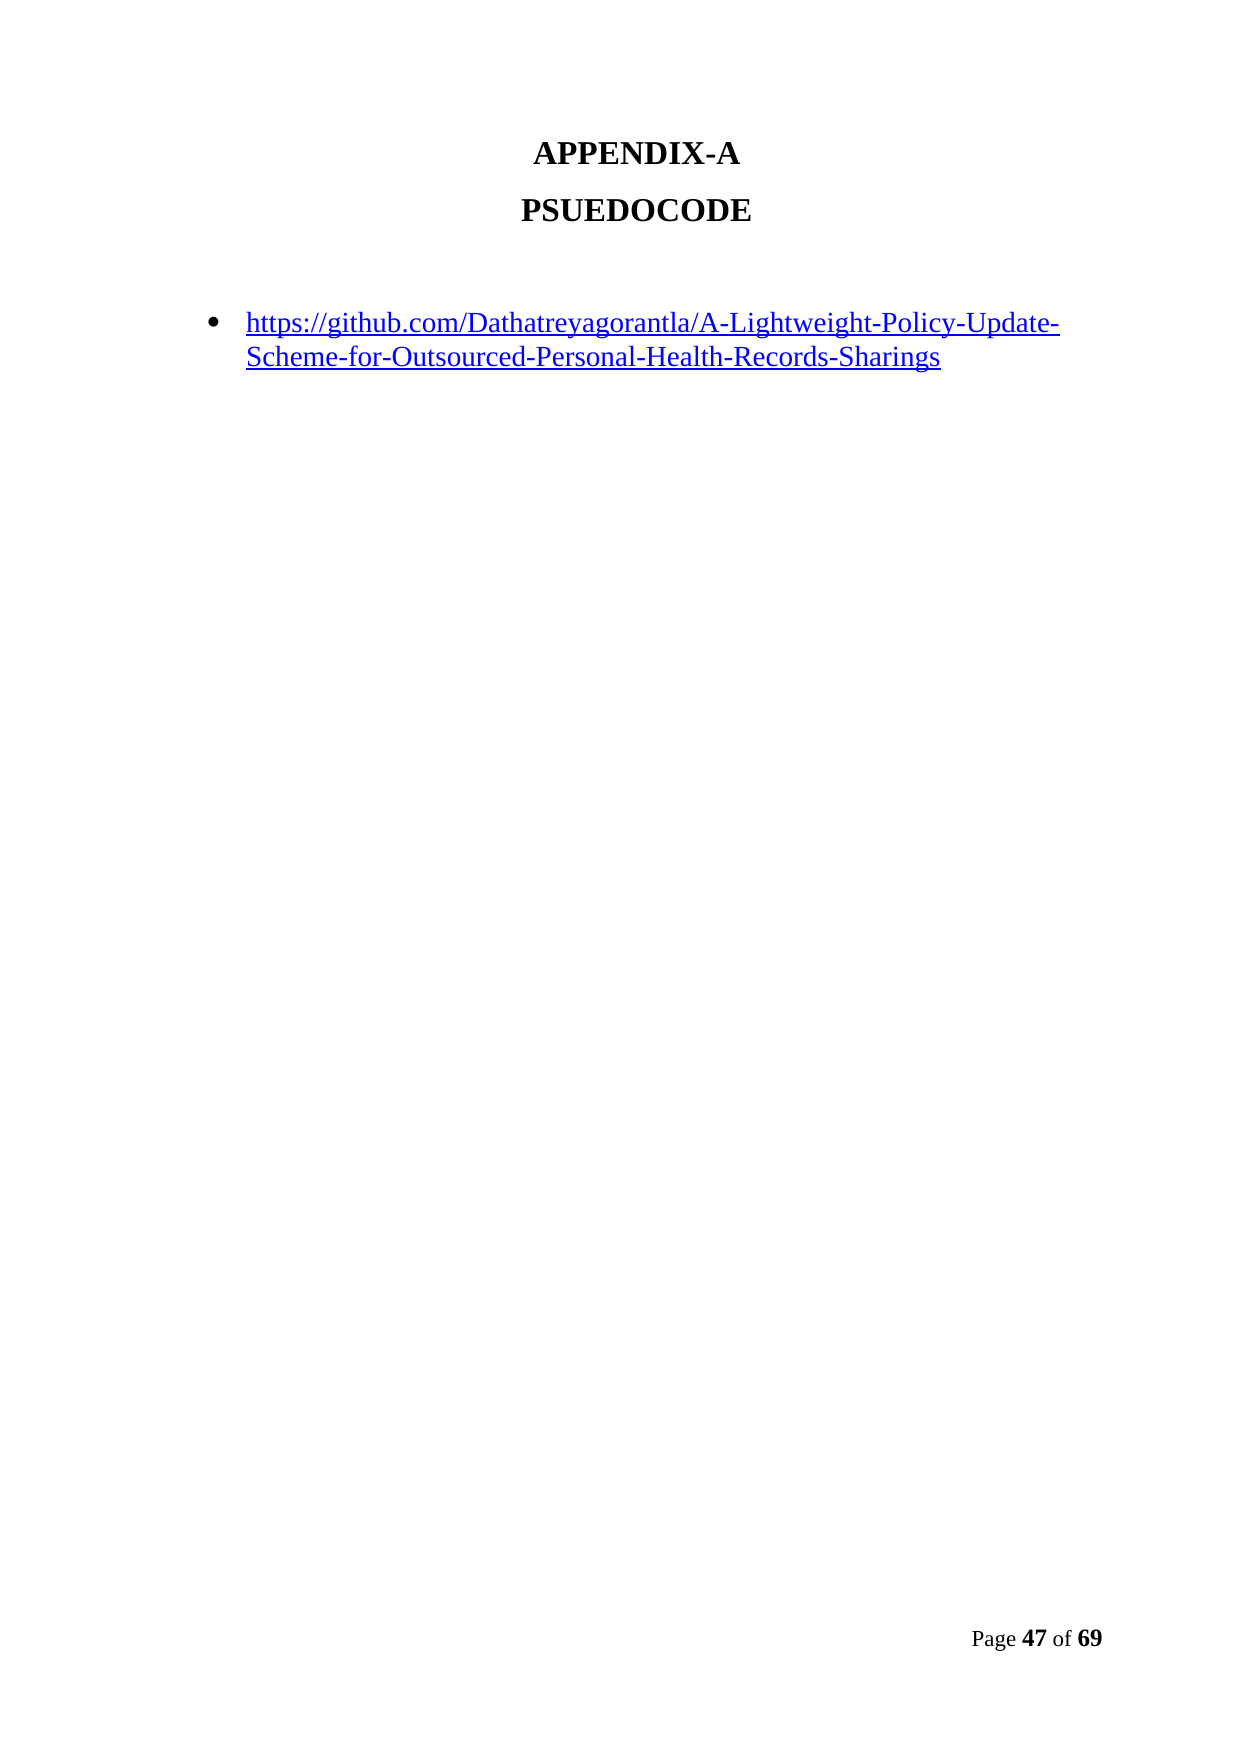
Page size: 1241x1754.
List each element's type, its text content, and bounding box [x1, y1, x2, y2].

text APPENDIX-A [171, 133, 1102, 171]
text PSUEDOCODE [171, 190, 1102, 229]
list https://github.com/Dathatreyagorantla/A-Lightweight-Policy-Update-Scheme-for-Outsourced-Personal-Health-Records-Sharings [208, 305, 1102, 373]
